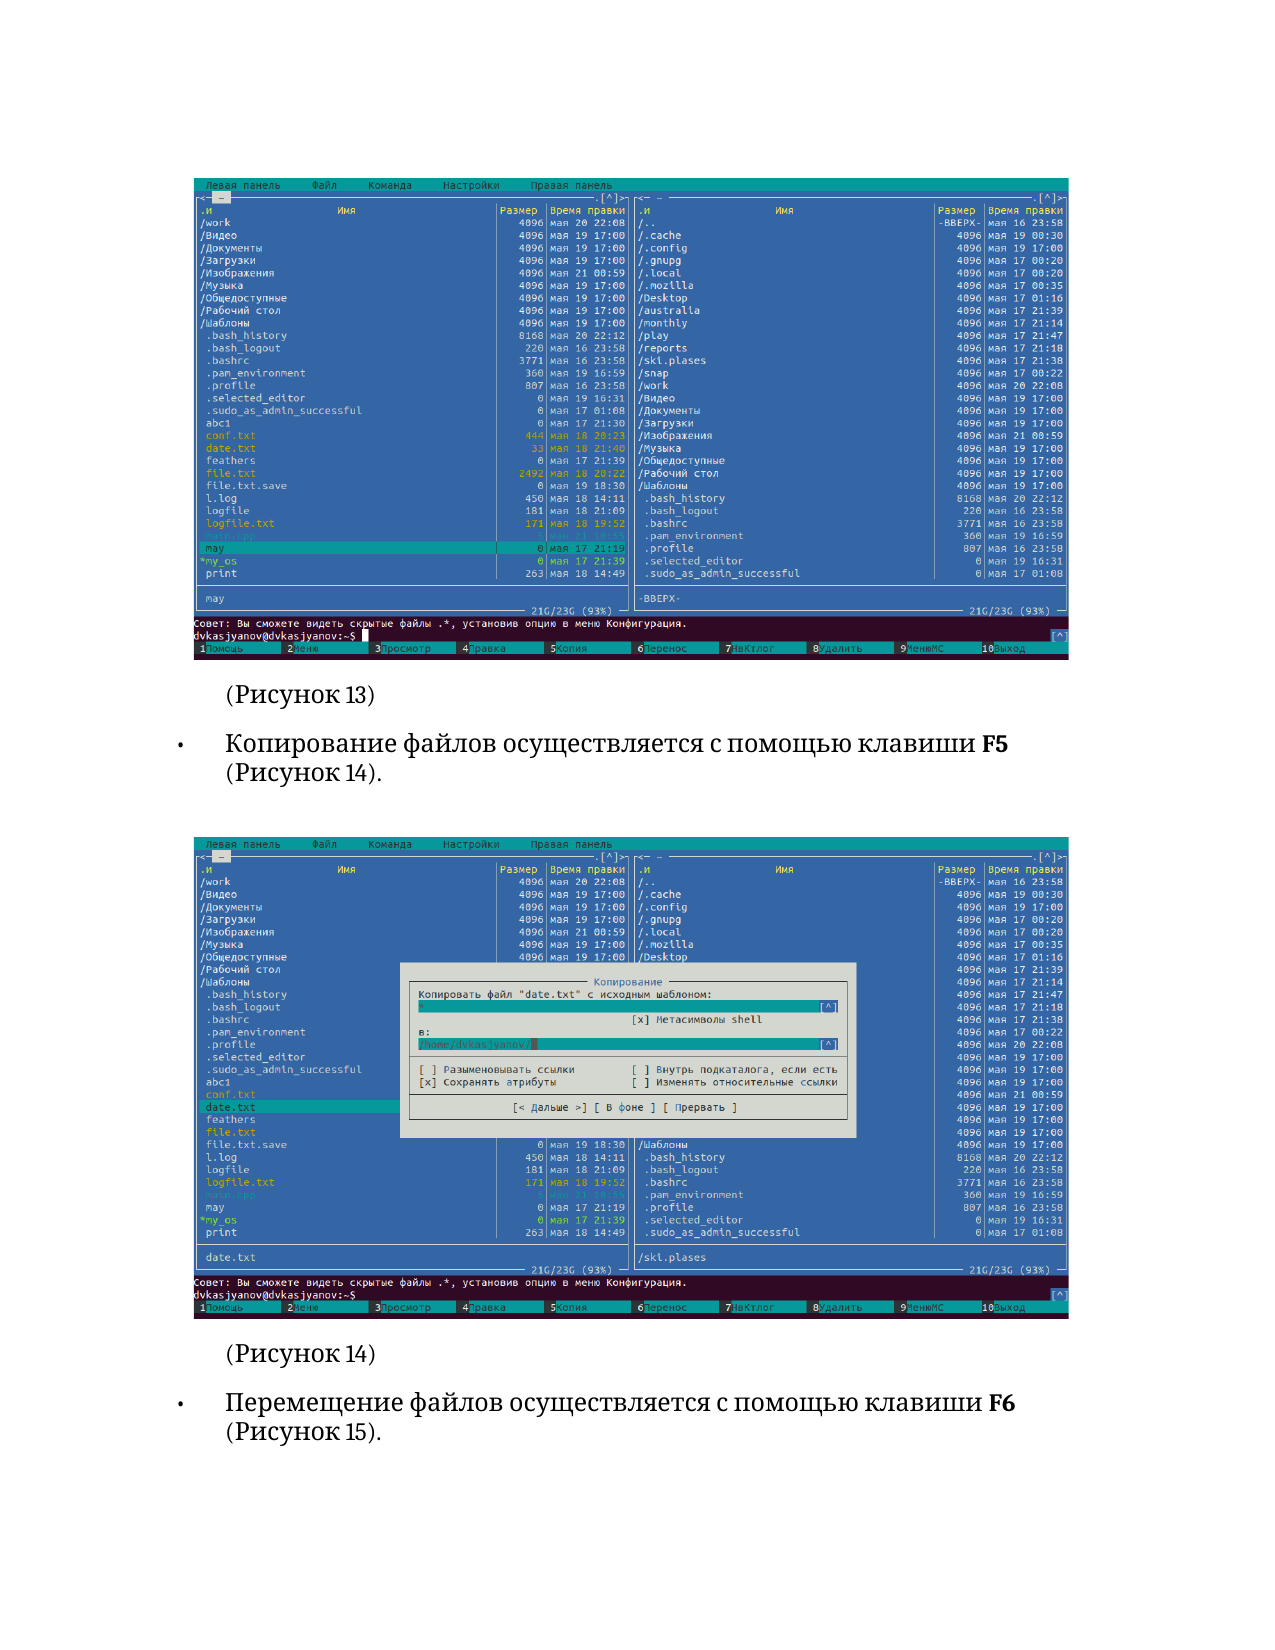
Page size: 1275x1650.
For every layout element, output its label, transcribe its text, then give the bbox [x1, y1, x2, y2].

list (Рисунок 13) [175, 681, 1125, 709]
list Копирование файлов осуществляется с помощью клавиши F5 (Рисунок 14). [175, 730, 1125, 788]
list Перемещение файлов осуществляется с помощью клавиши F6 (Рисунок 15). [175, 1389, 1125, 1447]
picture [193, 837, 1069, 1319]
list (Рисунок 14) [175, 1339, 1125, 1368]
picture [193, 178, 1069, 660]
